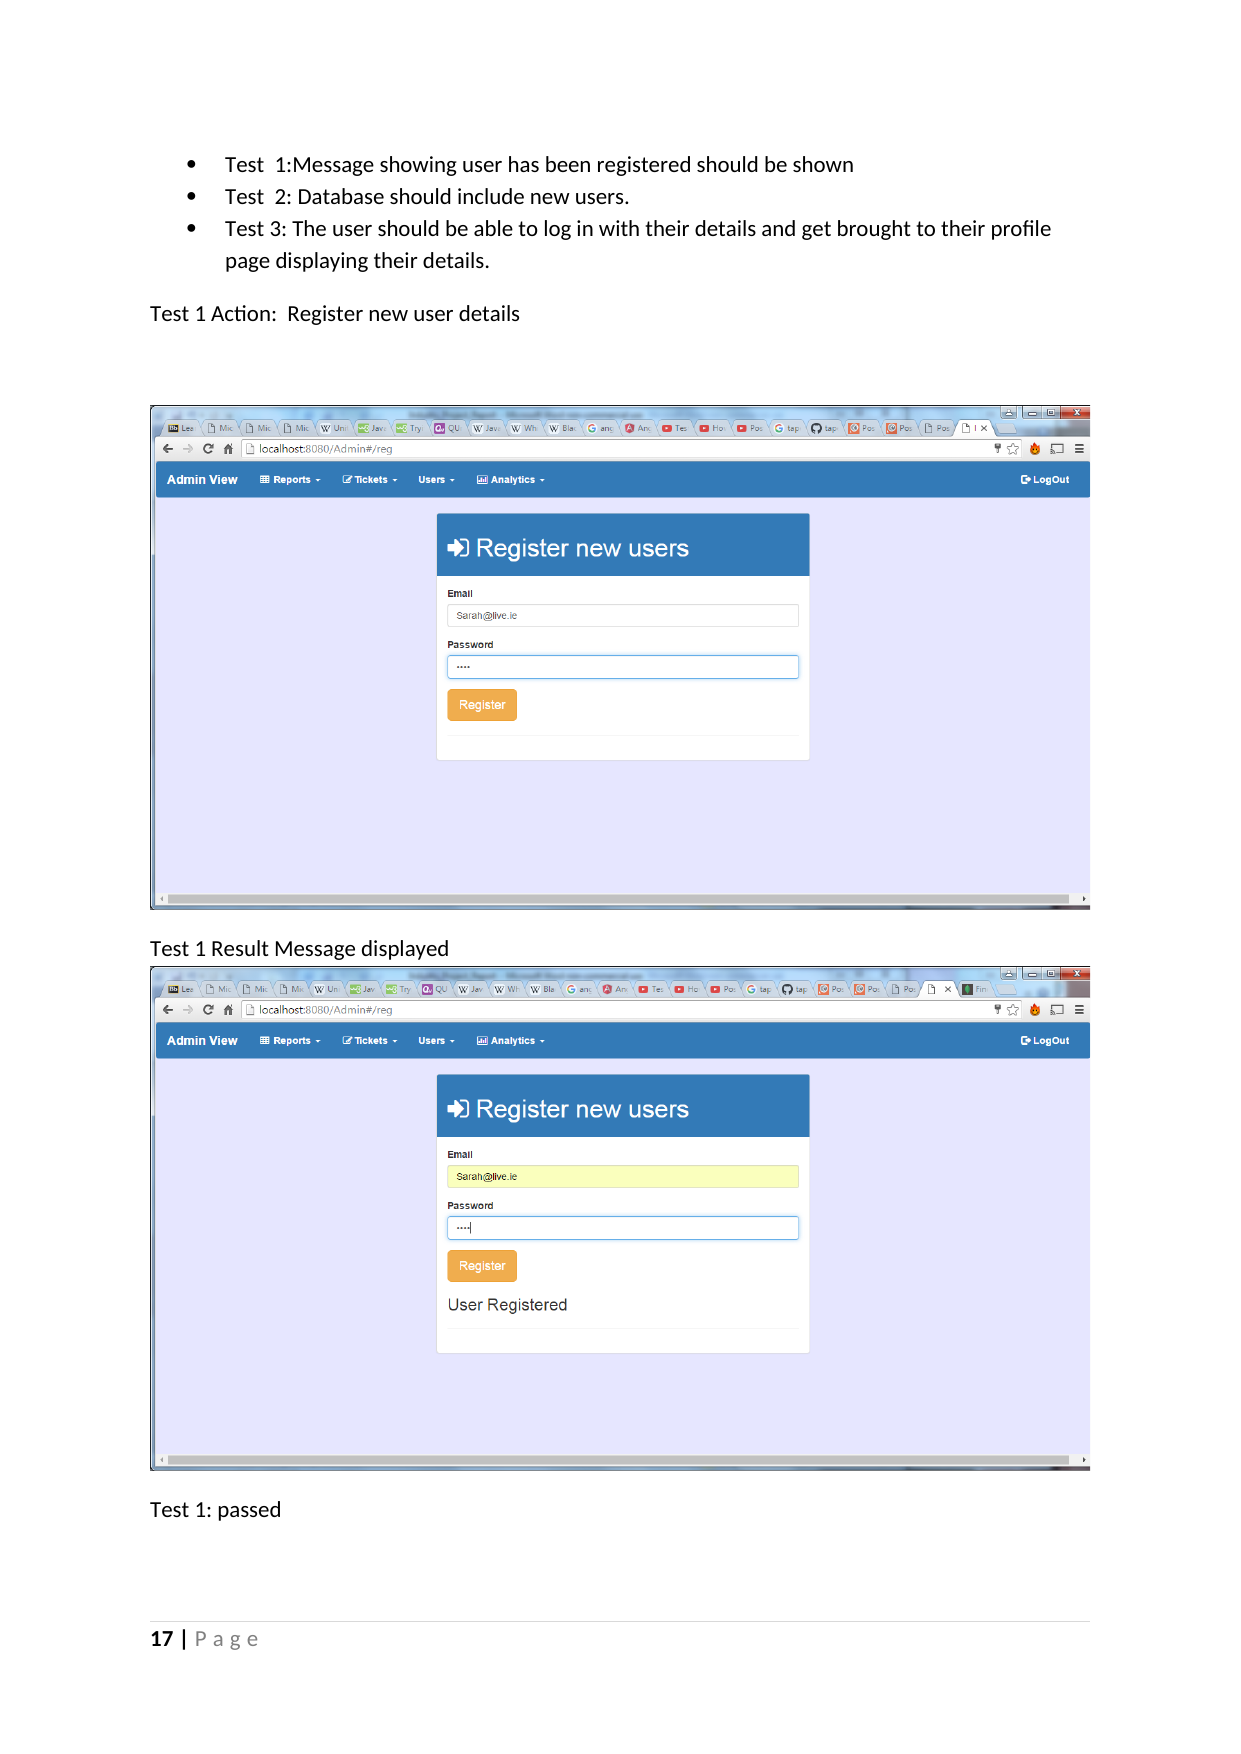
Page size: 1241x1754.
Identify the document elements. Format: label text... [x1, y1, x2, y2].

text Test 1: passed [150, 1495, 1090, 1523]
picture [150, 966, 1091, 1471]
text Test 1 Action: Register new user details [150, 299, 1090, 328]
text Test 1 Result Message displayed [150, 934, 1090, 966]
picture [150, 405, 1091, 910]
list Test 1:Message showing user has been registered should be shown [187, 150, 1090, 178]
list Test 2: Database should include new users. [187, 182, 1090, 210]
list Test 3: The user should be able to log in with their details and get brought to their profile page displaying their details. [187, 214, 1090, 274]
